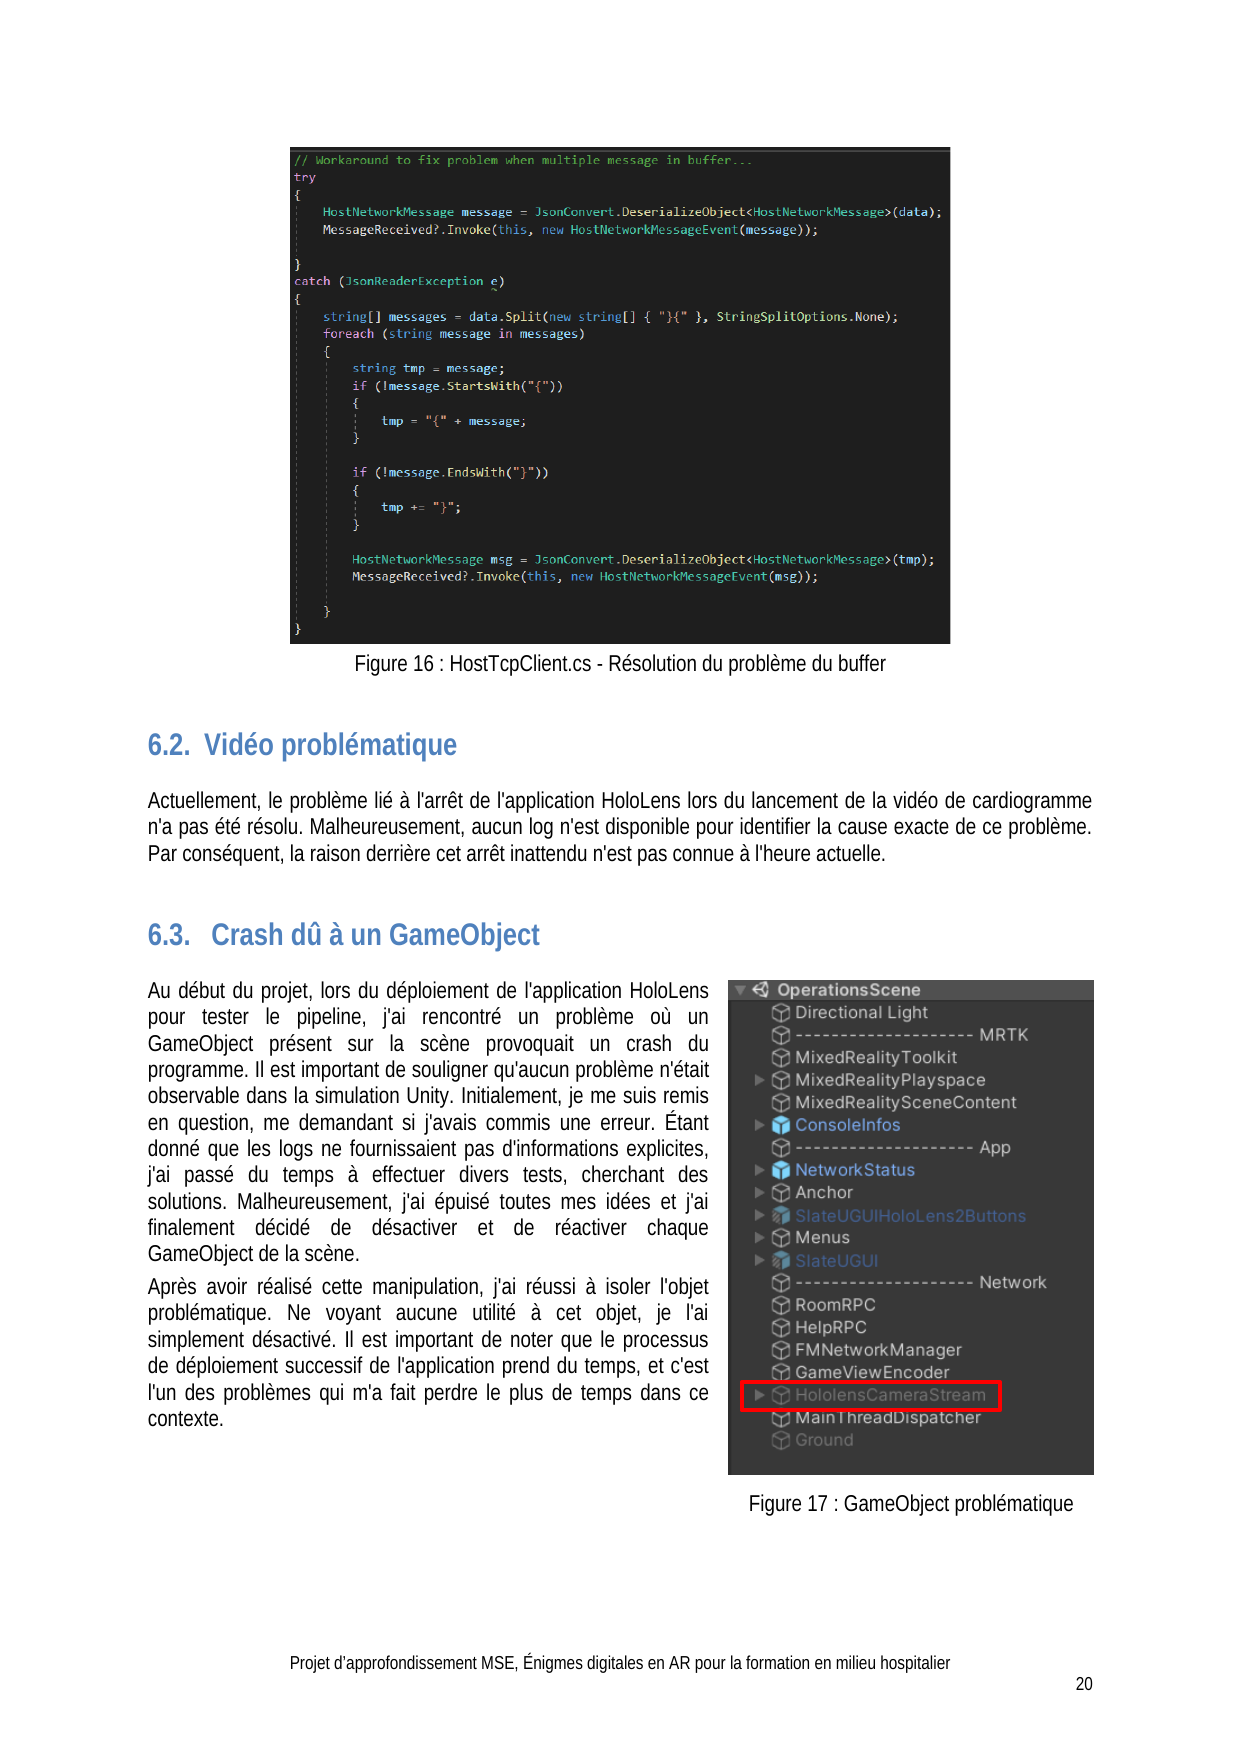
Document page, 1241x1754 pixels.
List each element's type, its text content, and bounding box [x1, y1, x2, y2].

text Actuellement, le problème lié à l'arrêt de l'application HoloLens lors du lancement de la vidéo de cardiogramme n'a pas été résolu. Malheureusement, aucun log n'est disponible pour identifier la cause exacte de ce problème. Par conséquent, la raison derrière cet arrêt inattendu n'est pas connue à l'heure actuelle. [148, 787, 1092, 866]
picture [728, 980, 1094, 1475]
text Au début du projet, lors du déploiement de l'application HoloLens pour tester le pipeline, j'ai rencontré un problème où un GameObject présent sur la scène provoquait un crash du programme. Il est important de souligner qu'aucun problème n'était observable dans la simulation Unity. Initialement, je me suis remis en question, me demandant si j'avais commis une erreur. Étant donné que les logs ne fournissaient pas d'informations explicites, j'ai passé du temps à effectuer divers tests, cherchant des solutions. Malheureusement, j'ai épuisé toutes mes idées et j'ai finalement décidé de désactiver et de réactiver chaque GameObject de la scène. [148, 977, 1092, 1267]
text Figure 16 : HostTcpClient.cs - Résolution du problème du buffer [148, 650, 1092, 676]
text Après avoir réalisé cette manipulation, j'ai réussi à isoler l'objet problématique. Ne voyant aucune utilité à cet objet, je l'ai simplement désactivé. Il est important de noter que le processus de déploiement successif de l'application prend du temps, et c'est l'un des problèmes qui m'a fait perdre le plus de temps dans ce contexte. [148, 1273, 728, 1431]
subtitle Crash dû à un GameObject [148, 916, 1092, 952]
subtitle Vidéo problématique [148, 726, 1092, 762]
picture [290, 147, 951, 644]
